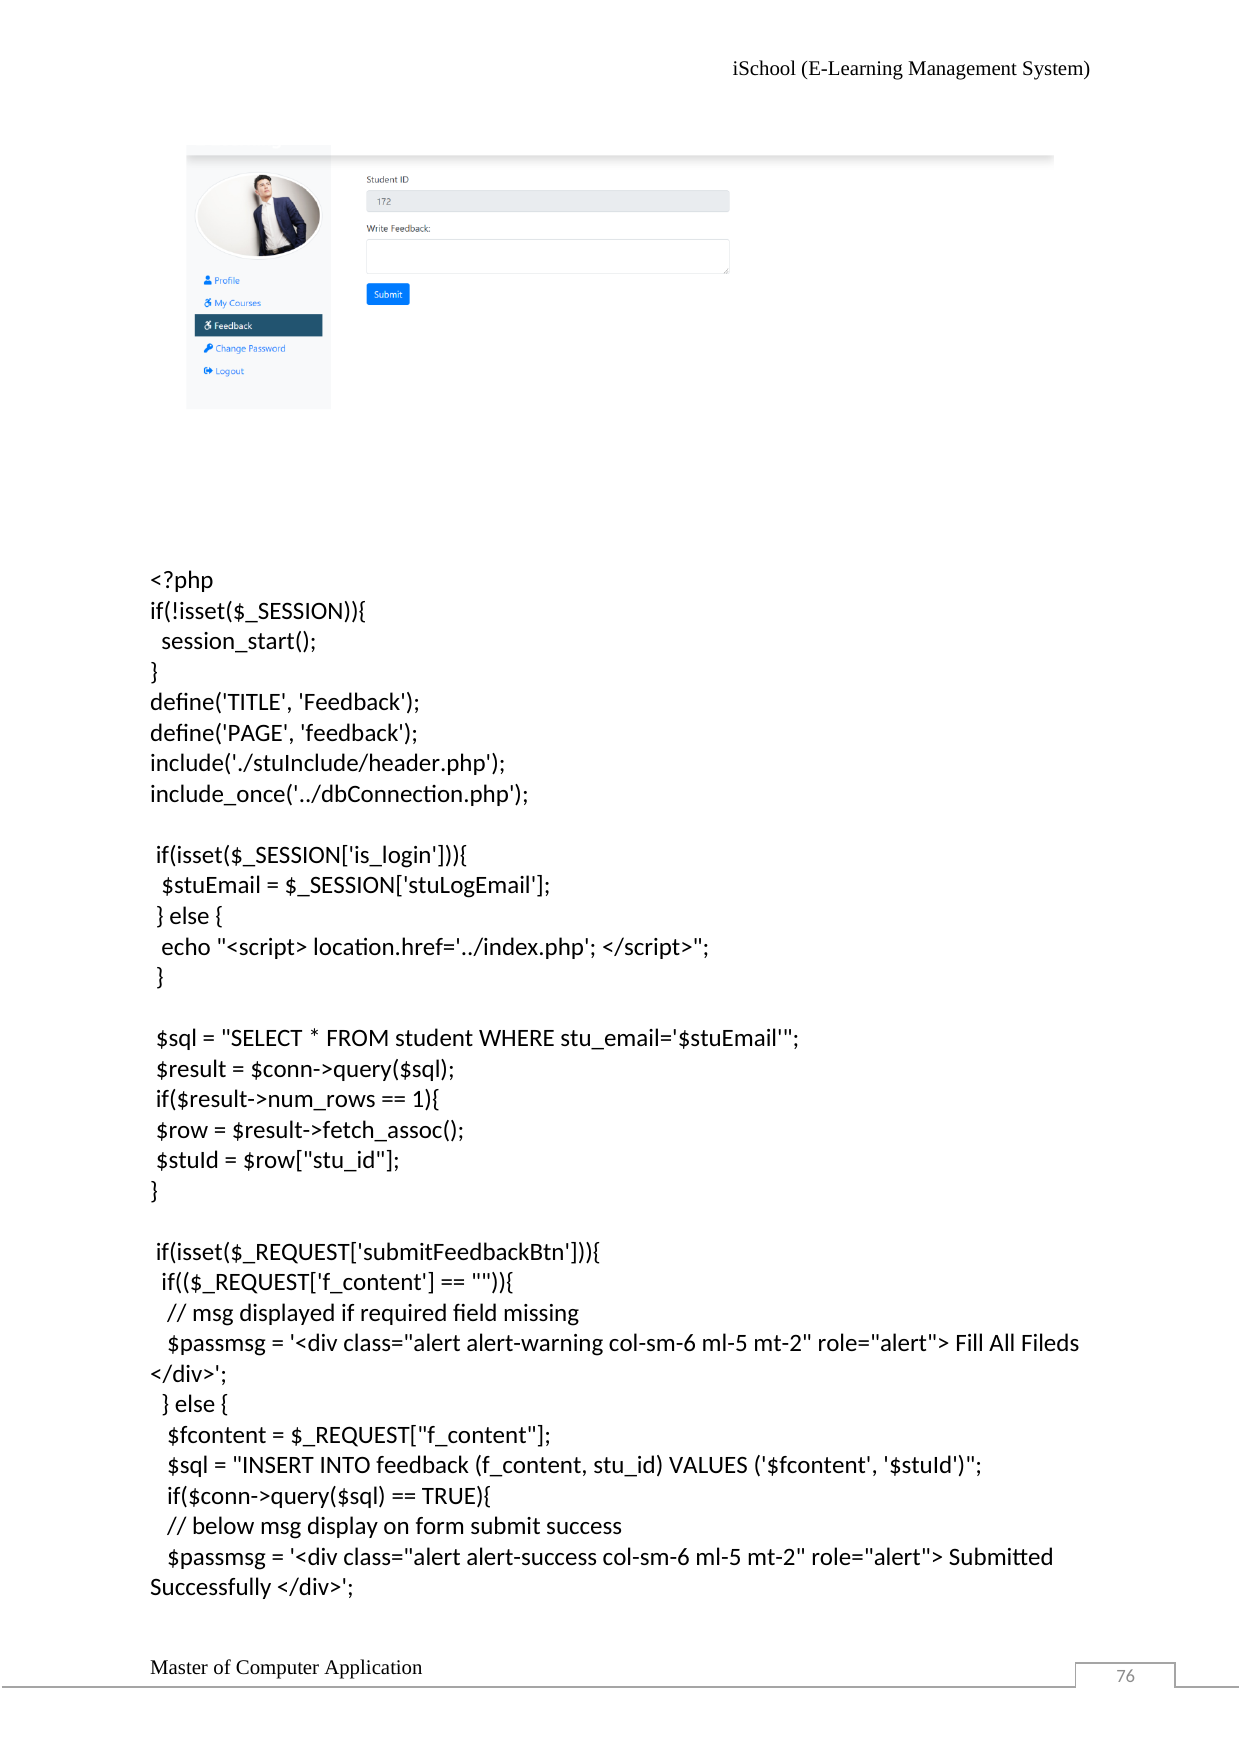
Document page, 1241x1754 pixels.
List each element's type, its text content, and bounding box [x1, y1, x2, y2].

text $passmsg = '<div class="alert alert-warning col-sm-6 ml-5 mt-2" role="alert"> Fill All Fileds </div>'; [150, 1327, 1090, 1388]
text <?php [150, 564, 1090, 595]
text if(isset($_REQUEST['submitFeedbackBtn'])){ [150, 1236, 1090, 1266]
text if(!isset($_SESSION)){ [150, 595, 1090, 625]
text $sql = "INSERT INTO feedback (f_content, stu_id) VALUES ('$fcontent', '$stuId')"; [150, 1449, 1090, 1480]
text } [150, 1175, 1090, 1205]
text $result = $conn->query($sql); [150, 1053, 1090, 1083]
text $row = $result->fetch_assoc(); [150, 1114, 1090, 1144]
picture [186, 122, 1054, 565]
text session_start(); [150, 625, 1090, 656]
text if(isset($_SESSION['is_login'])){ [150, 839, 1090, 869]
text include('./stuInclude/header.php'); [150, 747, 1090, 778]
text } else { [150, 900, 1090, 931]
text $passmsg = '<div class="alert alert-success col-sm-6 ml-5 mt-2" role="alert"> Submitted Successfully </div>'; [150, 1541, 1090, 1602]
text $stuEmail = $_SESSION['stuLogEmail']; [150, 869, 1090, 900]
text // msg displayed if required field missing [150, 1297, 1090, 1327]
text echo "<script> location.href='../index.php'; </script>"; [150, 931, 1090, 961]
text } else { [150, 1388, 1090, 1419]
text $stuId = $row["stu_id"]; [150, 1144, 1090, 1175]
text if(($_REQUEST['f_content'] == "")){ [150, 1266, 1090, 1297]
text // below msg display on form submit success [150, 1511, 1090, 1541]
text define('TITLE', 'Feedback'); [150, 686, 1090, 717]
text } [150, 656, 1090, 686]
text if($result->num_rows == 1){ [150, 1083, 1090, 1114]
text $fcontent = $_REQUEST["f_content"]; [150, 1419, 1090, 1449]
text include_once('../dbConnection.php'); [150, 778, 1090, 808]
text $sql = "SELECT * FROM student WHERE stu_email='$stuEmail'"; [150, 1022, 1090, 1053]
text } [150, 961, 1090, 992]
text if($conn->query($sql) == TRUE){ [150, 1480, 1090, 1511]
text define('PAGE', 'feedback'); [150, 717, 1090, 747]
